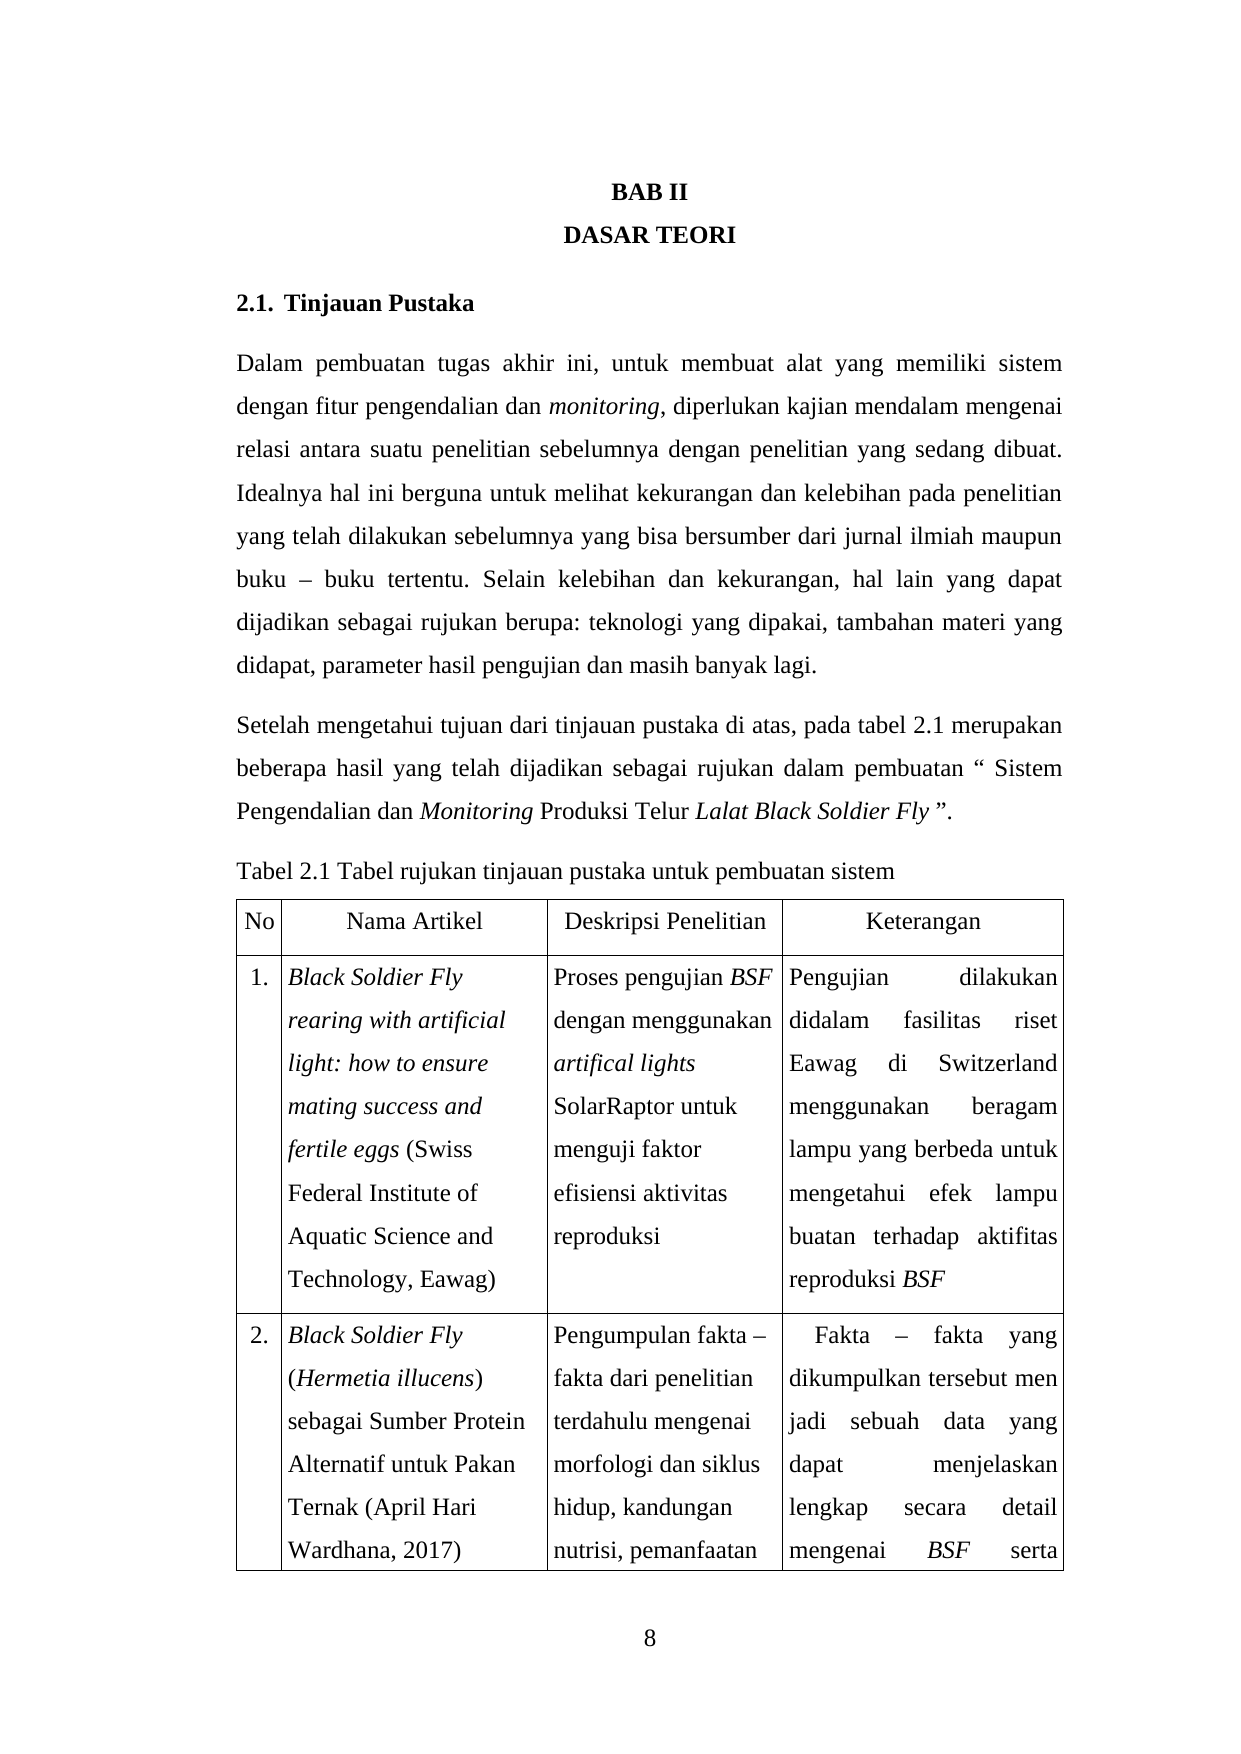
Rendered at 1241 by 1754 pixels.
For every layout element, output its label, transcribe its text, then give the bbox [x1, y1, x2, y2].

table_cell Pengujian dilakukan didalam fasilitas riset Eawag di Switzerland menggunakan beragam lampu yang berbeda untuk mengetahui efek lampu buatan terhadap aktifitas reproduksi BSF [783, 956, 1063, 1313]
table_header No [237, 900, 281, 955]
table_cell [783, 1314, 1063, 1570]
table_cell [282, 1314, 547, 1570]
text Tabel 2.1 Tabel rujukan tinjauan pustaka untuk pembuatan sistem [236, 856, 1063, 885]
table_cell 2. [237, 1314, 281, 1570]
list Tinjauan Pustaka [236, 288, 1063, 317]
table_header Keterangan [783, 900, 1063, 955]
table_header Nama Artikel [282, 900, 547, 955]
table_cell 1. [237, 956, 281, 1313]
text Setelah mengetahui tujuan dari tinjauan pustaka di atas, pada tabel 2.1 merupakan beberapa hasil yang telah dijadikan sebagai rujukan dalam pembuatan “ Sistem Pengendalian dan Monitoring Produksi Telur Lalat Black Soldier Fly ”. [236, 710, 1063, 825]
table_header Deskripsi Penelitian [548, 900, 782, 955]
subtitle BAB II DASAR TEORI [236, 177, 1063, 249]
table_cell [548, 1314, 782, 1570]
table_cell Black Soldier Fly rearing with artificial light: how to ensure mating success and fertile eggs (Swiss Federal Institute of Aquatic Science and Technology, Eawag) [282, 956, 547, 1313]
text Dalam pembuatan tugas akhir ini, untuk membuat alat yang memiliki sistem dengan fitur pengendalian dan monitoring, diperlukan kajian mendalam mengenai relasi antara suatu penelitian sebelumnya dengan penelitian yang sedang dibuat. Idealnya hal ini berguna untuk melihat kekurangan dan kelebihan pada penelitian yang telah dilakukan sebelumnya yang bisa bersumber dari jurnal ilmiah maupun buku – buku tertentu. Selain kelebihan dan kekurangan, hal lain yang dapat dijadikan sebagai rujukan berupa: teknologi yang dipakai, tambahan materi yang didapat, parameter hasil pengujian dan masih banyak lagi. [236, 348, 1063, 679]
table_cell Proses pengujian BSF dengan menggunakan artifical lights SolarRaptor untuk menguji faktor efisiensi aktivitas reproduksi [548, 956, 782, 1313]
